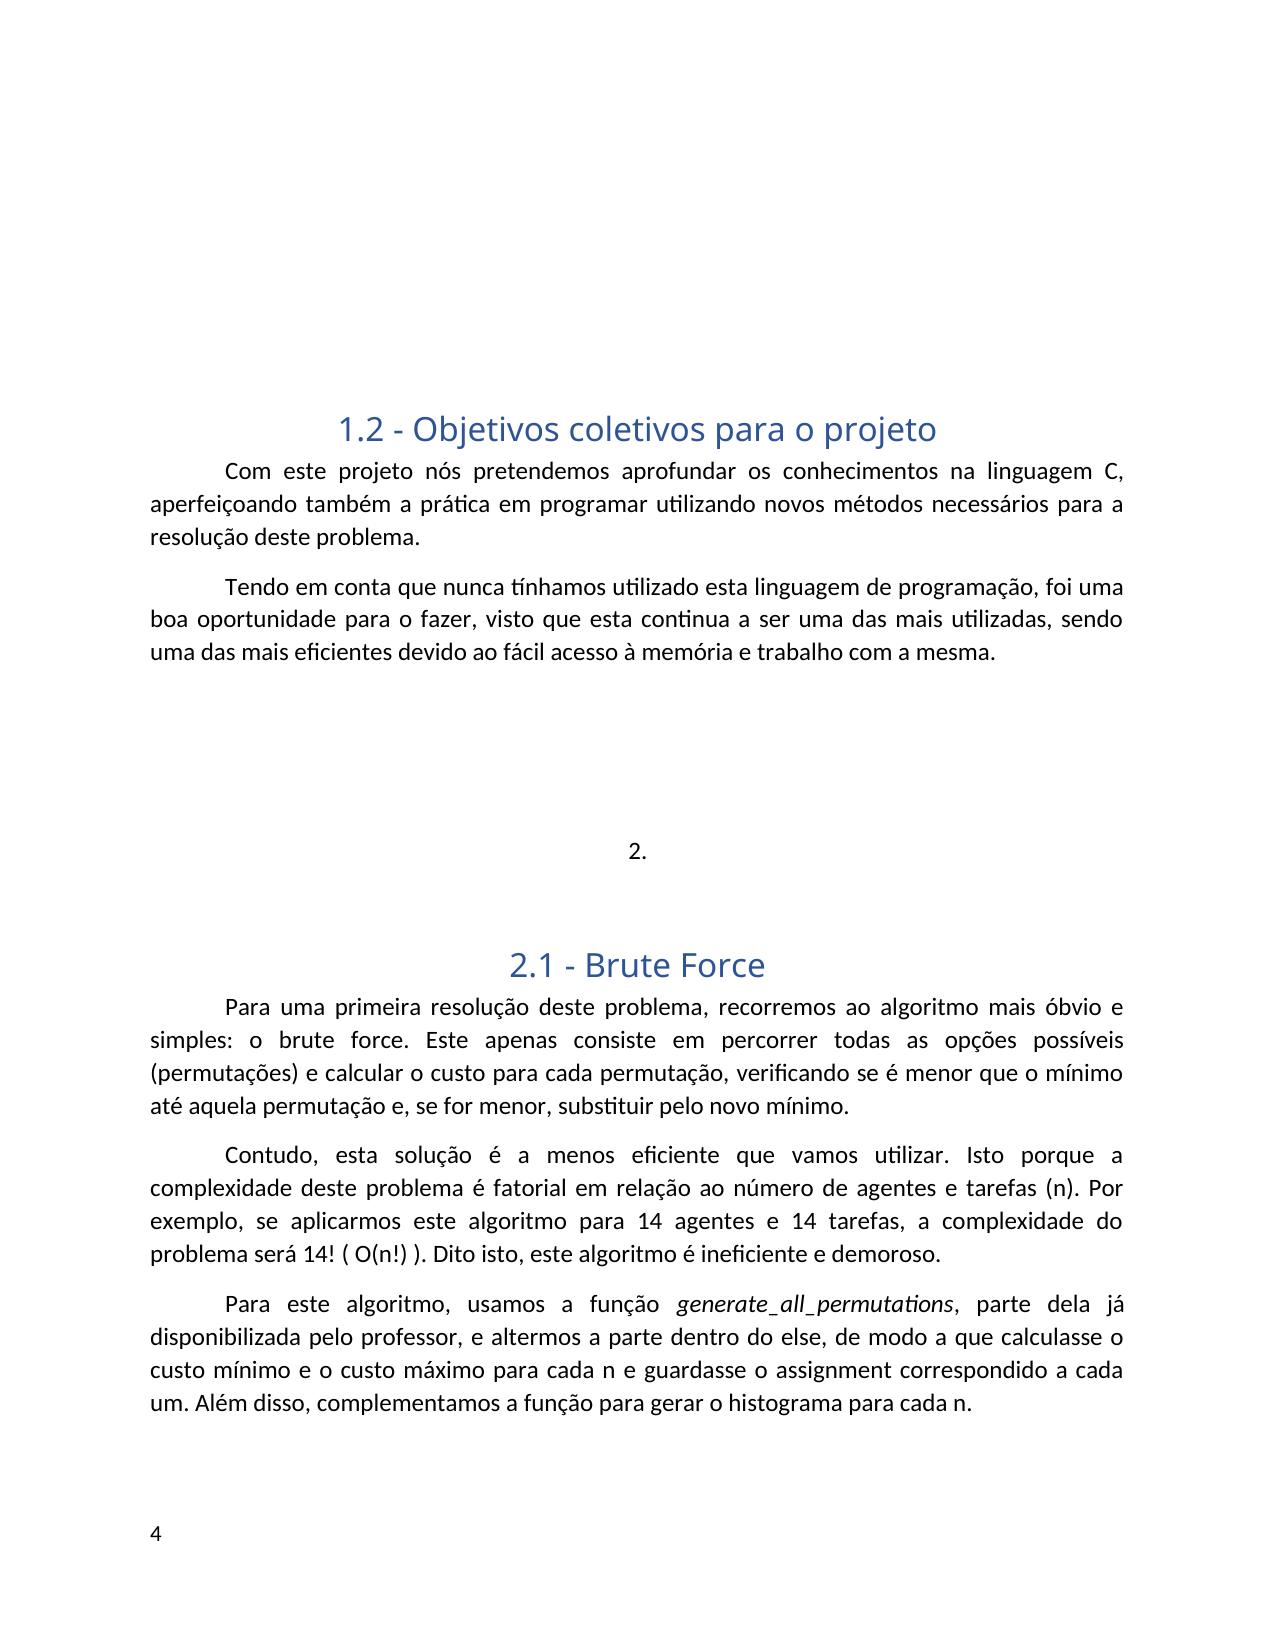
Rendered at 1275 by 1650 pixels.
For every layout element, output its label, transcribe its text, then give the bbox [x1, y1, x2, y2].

subtitle 1.2 - Objetivos coletivos para o projeto [150, 406, 1125, 452]
text Tendo em conta que nunca tínhamos utilizado esta linguagem de programação, foi uma boa oportunidade para o fazer, visto que esta continua a ser uma das mais utilizadas, sendo uma das mais eficientes devido ao fácil acesso à memória e trabalho com a mesma. [150, 571, 1125, 667]
text 2. [150, 835, 1125, 865]
text Para este algoritmo, usamos a função generate_all_permutations, parte dela já disponibilizada pelo professor, e altermos a parte dentro do else, de modo a que calculasse o custo mínimo e o custo máximo para cada n e guardasse o assignment correspondido a cada um. Além disso, complementamos a função para gerar o histograma para cada n. [150, 1288, 1125, 1417]
subtitle 2.1 - Brute Force [150, 942, 1125, 988]
text Para uma primeira resolução deste problema, recorremos ao algoritmo mais óbvio e simples: o brute force. Este apenas consiste em percorrer todas as opções possíveis (permutações) e calcular o custo para cada permutação, verificando se é menor que o mínimo até aquela permutação e, se for menor, substituir pelo novo mínimo. [150, 991, 1125, 1121]
text Com este projeto nós pretendemos aprofundar os conhecimentos na linguagem C, aperfeiçoando também a prática em programar utilizando novos métodos necessários para a resolução deste problema. [150, 455, 1125, 552]
text Contudo, esta solução é a menos eficiente que vamos utilizar. Isto porque a complexidade deste problema é fatorial em relação ao número de agentes e tarefas (n). Por exemplo, se aplicarmos este algoritmo para 14 agentes e 14 tarefas, a complexidade do problema será 14! ( O(n!) ). Dito isto, este algoritmo é ineficiente e demoroso. [150, 1139, 1125, 1269]
